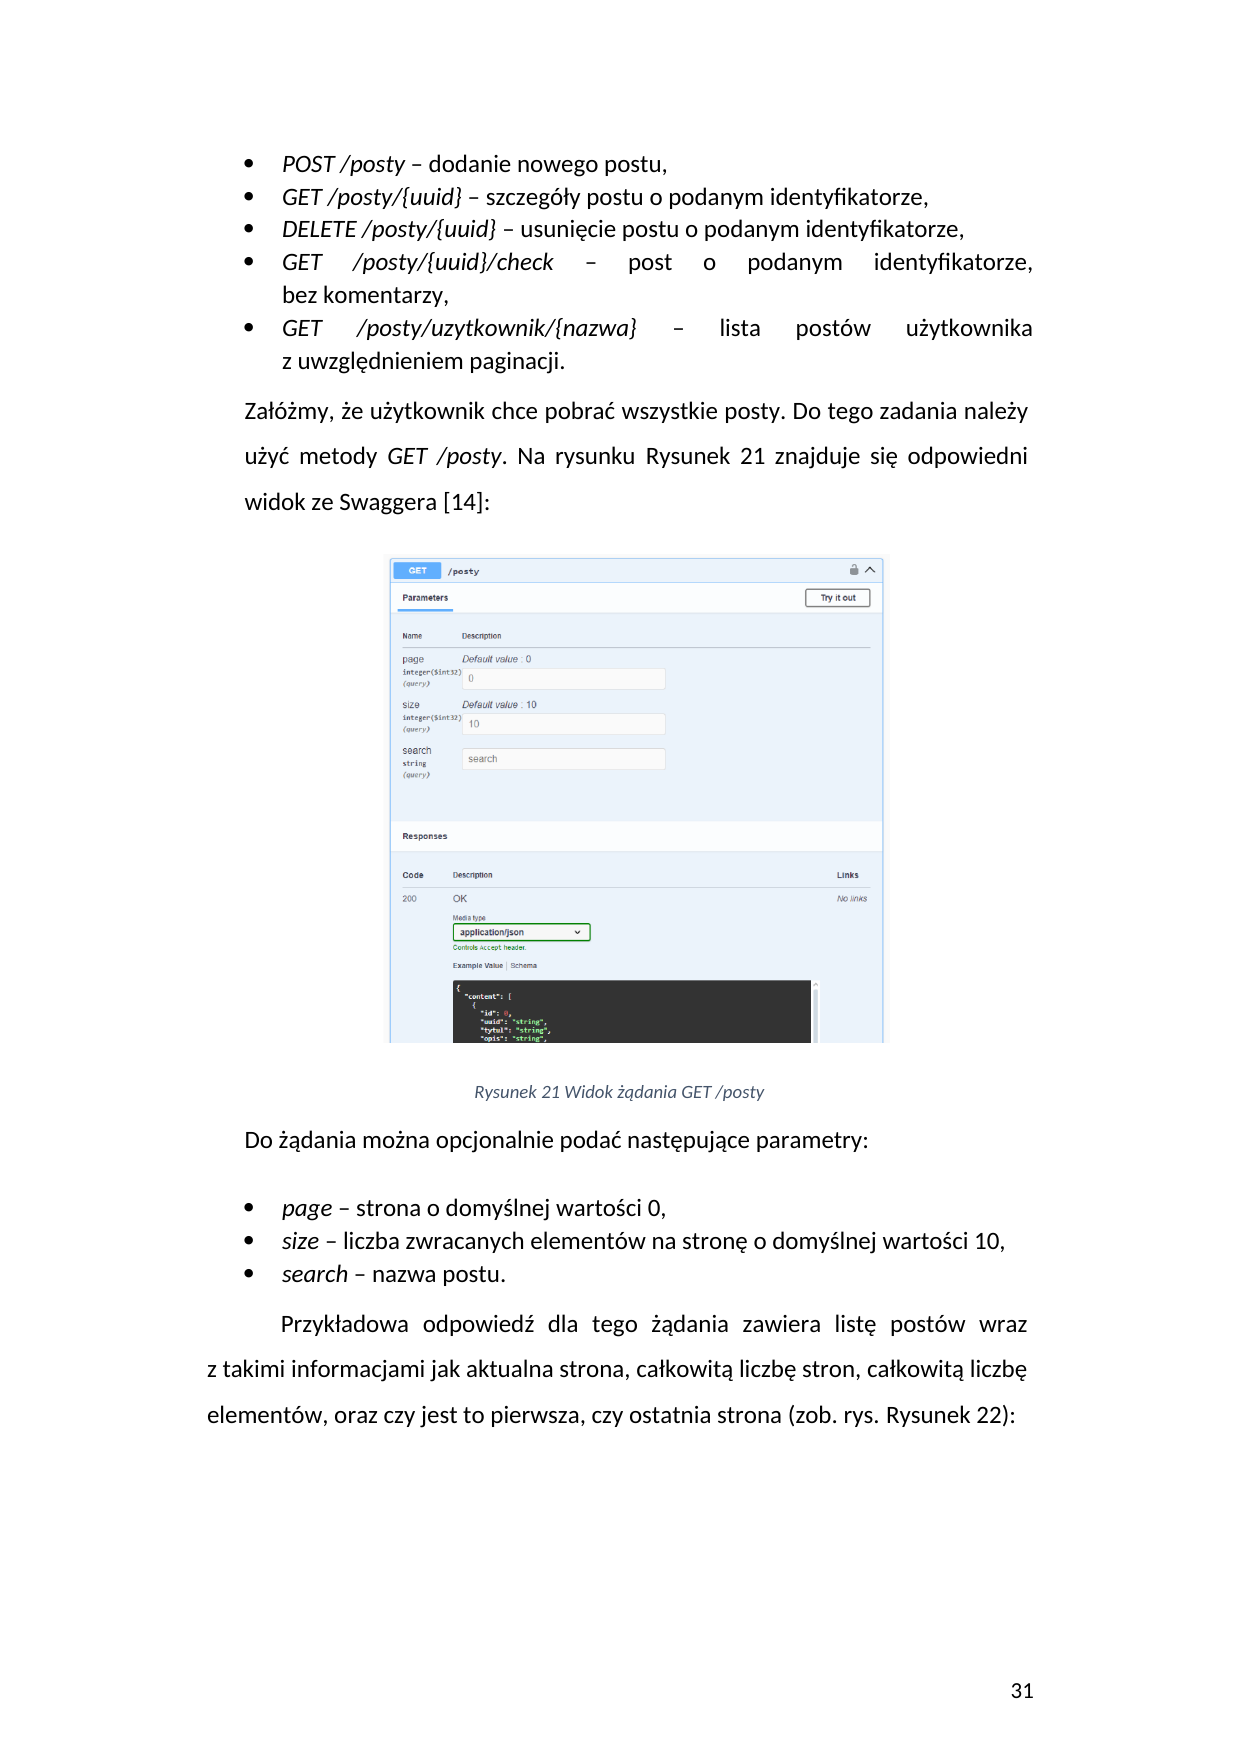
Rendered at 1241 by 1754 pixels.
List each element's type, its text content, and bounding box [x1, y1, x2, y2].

list GET /posty/{uuid}/check – post o podanym identyfikatorze, bez komentarzy, [244, 246, 1033, 310]
list GET /posty/{uuid} – szczegóły postu o podanym identyfikatorze, [244, 181, 1033, 211]
text Załóżmy, że użytkownik chce pobrać wszystkie posty. Do tego zadania należy użyć metody GET /posty. Na rysunku 21 znajduje się odpowiedni widok ze Swaggera : [244, 395, 1029, 517]
list GET /posty/uzytkownik/{nazwa} – lista postów użytkownika z uwzględnieniem paginacji. [244, 312, 1033, 376]
list page – strona o domyślnej wartości 0, [244, 1192, 1033, 1223]
list size – liczba zwracanych elementów na stronę o domyślnej wartości 10, [244, 1225, 1033, 1256]
text Przykładowa odpowiedź dla tego żądania zawiera listę postów wraz z takimi informacjami jak aktualna strona, całkowitą liczbę stron, całkowitą liczbę elementów, oraz czy jest to pierwsza, czy ostatnia strona (zob. rys. 22): [207, 1308, 1029, 1430]
list DELETE /posty/{uuid} – usunięcie postu o podanym identyfikatorze, [244, 213, 1033, 244]
list search – nazwa postu. [244, 1258, 1033, 1289]
list POST /posty – dodanie nowego postu, [244, 148, 1033, 178]
picture [383, 554, 890, 1043]
text Do żądania można opcjonalnie podać następujące parametry: [244, 1124, 1029, 1154]
